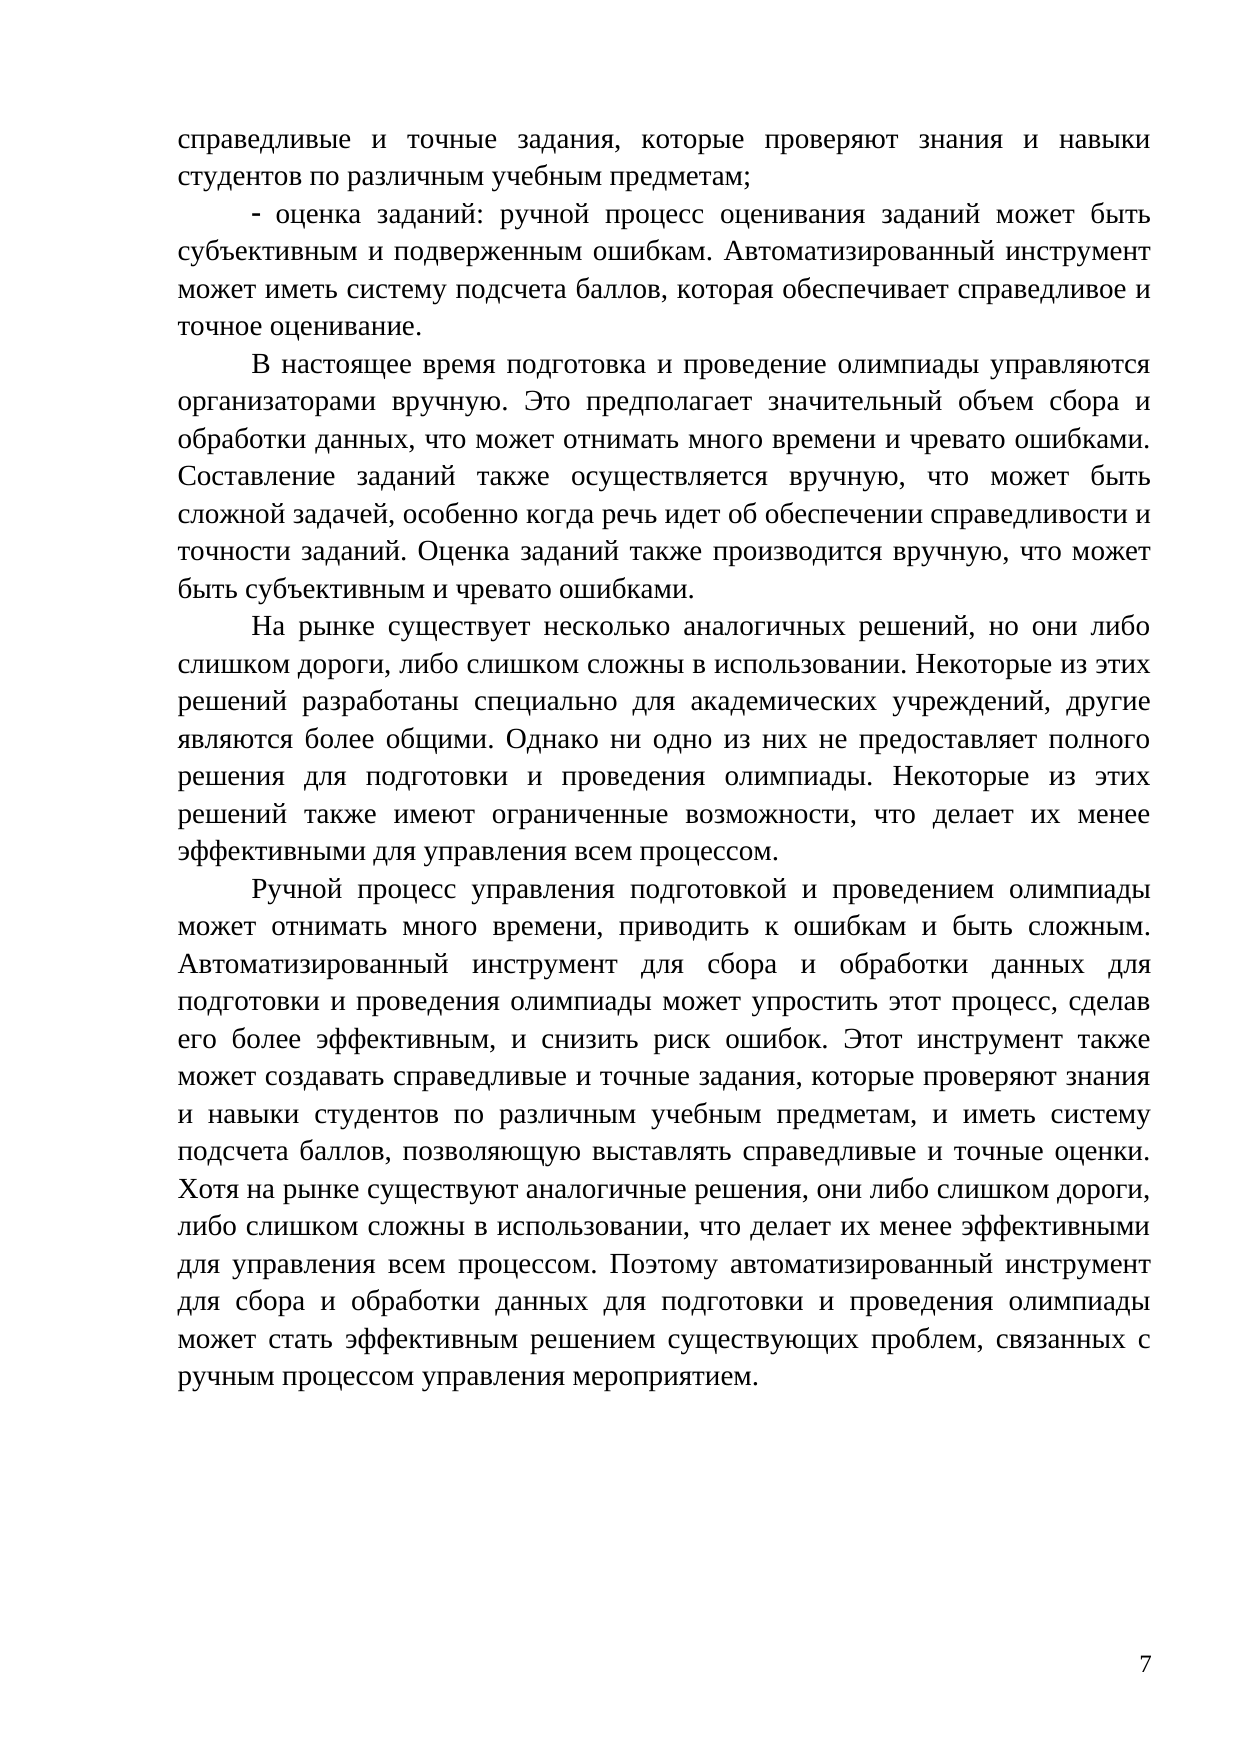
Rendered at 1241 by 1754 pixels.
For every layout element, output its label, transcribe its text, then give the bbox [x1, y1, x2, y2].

text На рынке существует несколько аналогичных решений, но они либо слишком дороги, либо слишком сложны в использовании. Некоторые из этих решений разработаны специально для академических учреждений, другие являются более общими. Однако ни одно из них не предоставляет полного решения для подготовки и проведения олимпиады. Некоторые из этих решений также имеют ограниченные возможности, что делает их менее эффективными для управления всем процессом. [177, 606, 1152, 868]
text В настоящее время подготовка и проведение олимпиады управляются организаторами вручную. Это предполагает значительный объем сбора и обработки данных, что может отнимать много времени и чревато ошибками. Составление заданий также осуществляется вручную, что может быть сложной задачей, особенно когда речь идет об обеспечении справедливости и точности заданий. Оценка заданий также производится вручную, что может быть субъективным и чревато ошибками. [177, 343, 1152, 606]
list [177, 118, 1152, 193]
list оценка заданий: ручной процесс оценивания заданий может быть субъективным и подверженным ошибкам. Автоматизированный инструмент может иметь систему подсчета баллов, которая обеспечивает справедливое и точное оценивание. [177, 193, 1152, 343]
text Ручной процесс управления подготовкой и проведением олимпиады может отнимать много времени, приводить к ошибкам и быть сложным. Автоматизированный инструмент для сбора и обработки данных для подготовки и проведения олимпиады может упростить этот процесс, сделав его более эффективным, и снизить риск ошибок. Этот инструмент также может создавать справедливые и точные задания, которые проверяют знания и навыки студентов по различным учебным предметам, и иметь систему подсчета баллов, позволяющую выставлять справедливые и точные оценки. Хотя на рынке существуют аналогичные решения, они либо слишком дороги, либо слишком сложны в использовании, что делает их менее эффективными для управления всем процессом. Поэтому автоматизированный инструмент для сбора и обработки данных для подготовки и проведения олимпиады может стать эффективным решением существующих проблем, связанных с ручным процессом управления мероприятием. [177, 868, 1152, 1393]
